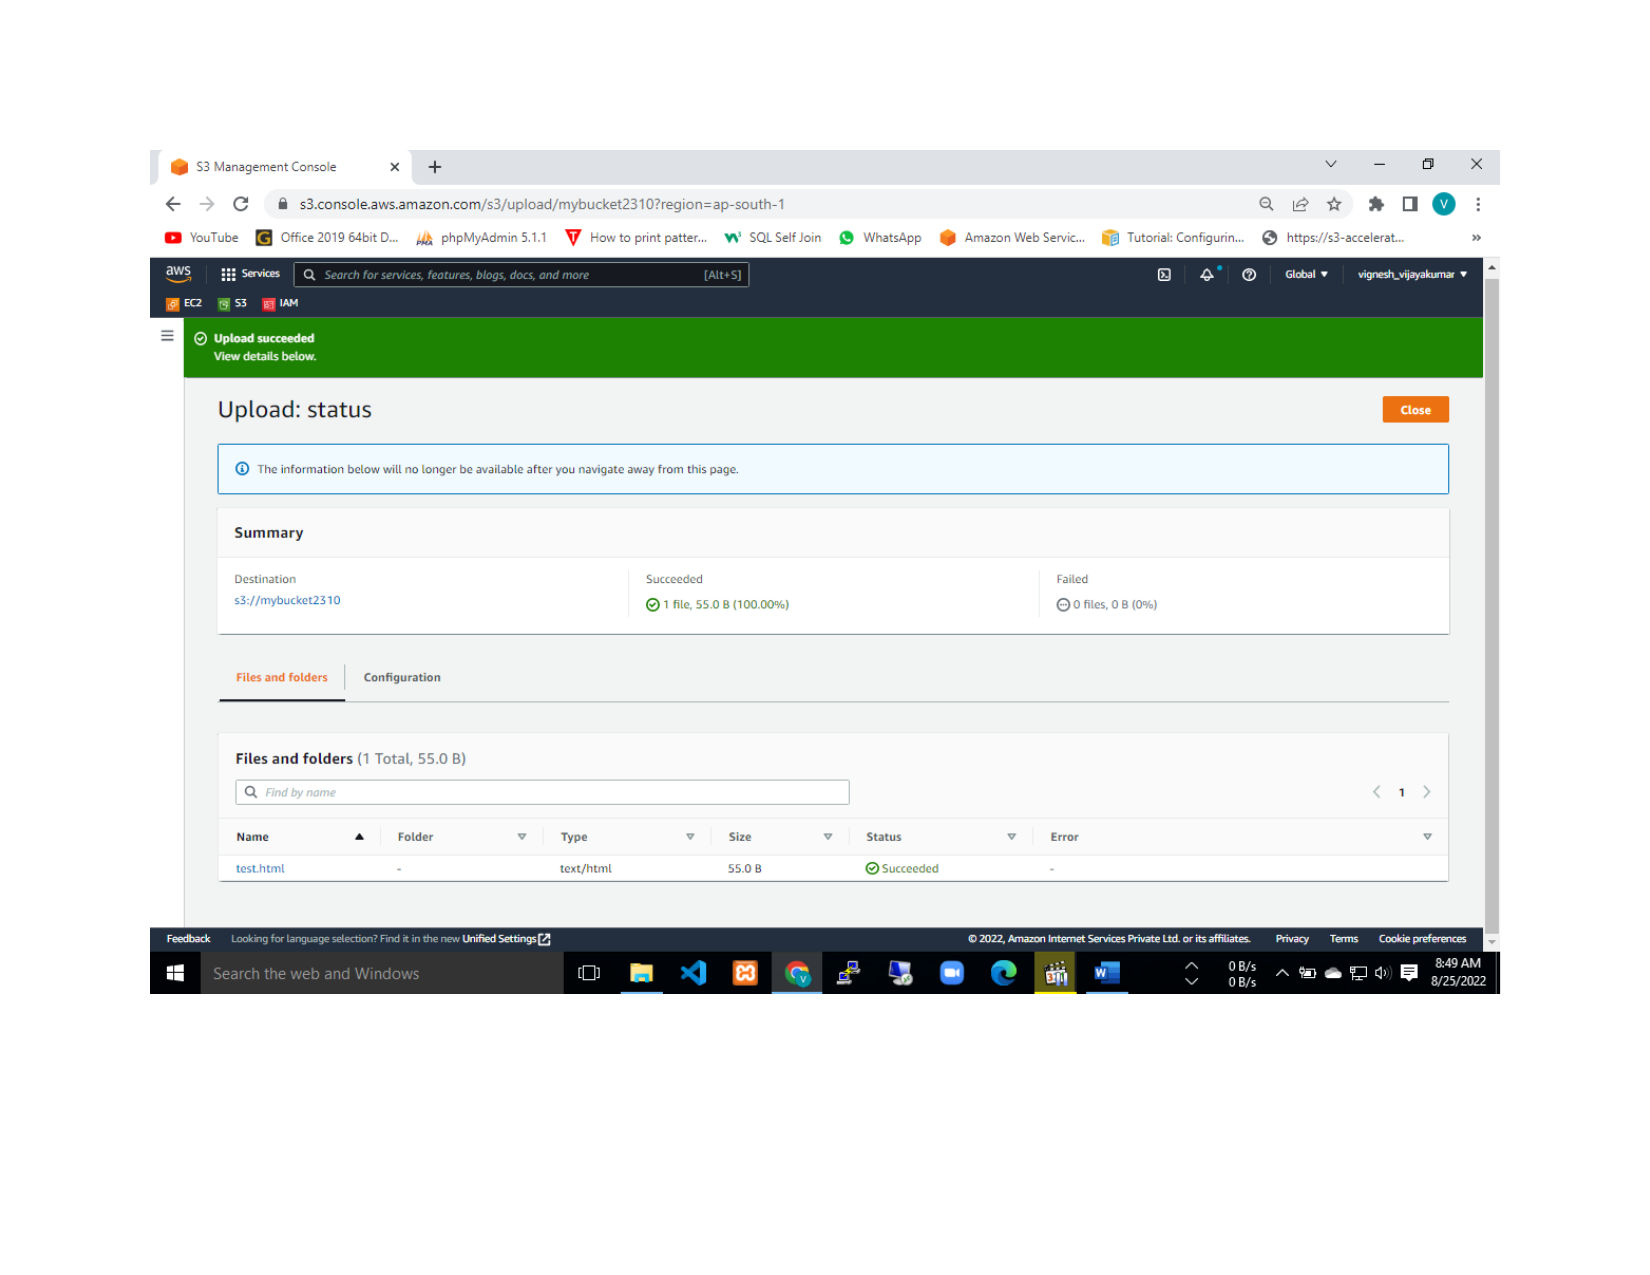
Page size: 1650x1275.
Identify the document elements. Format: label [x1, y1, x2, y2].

picture [150, 150, 1500, 994]
